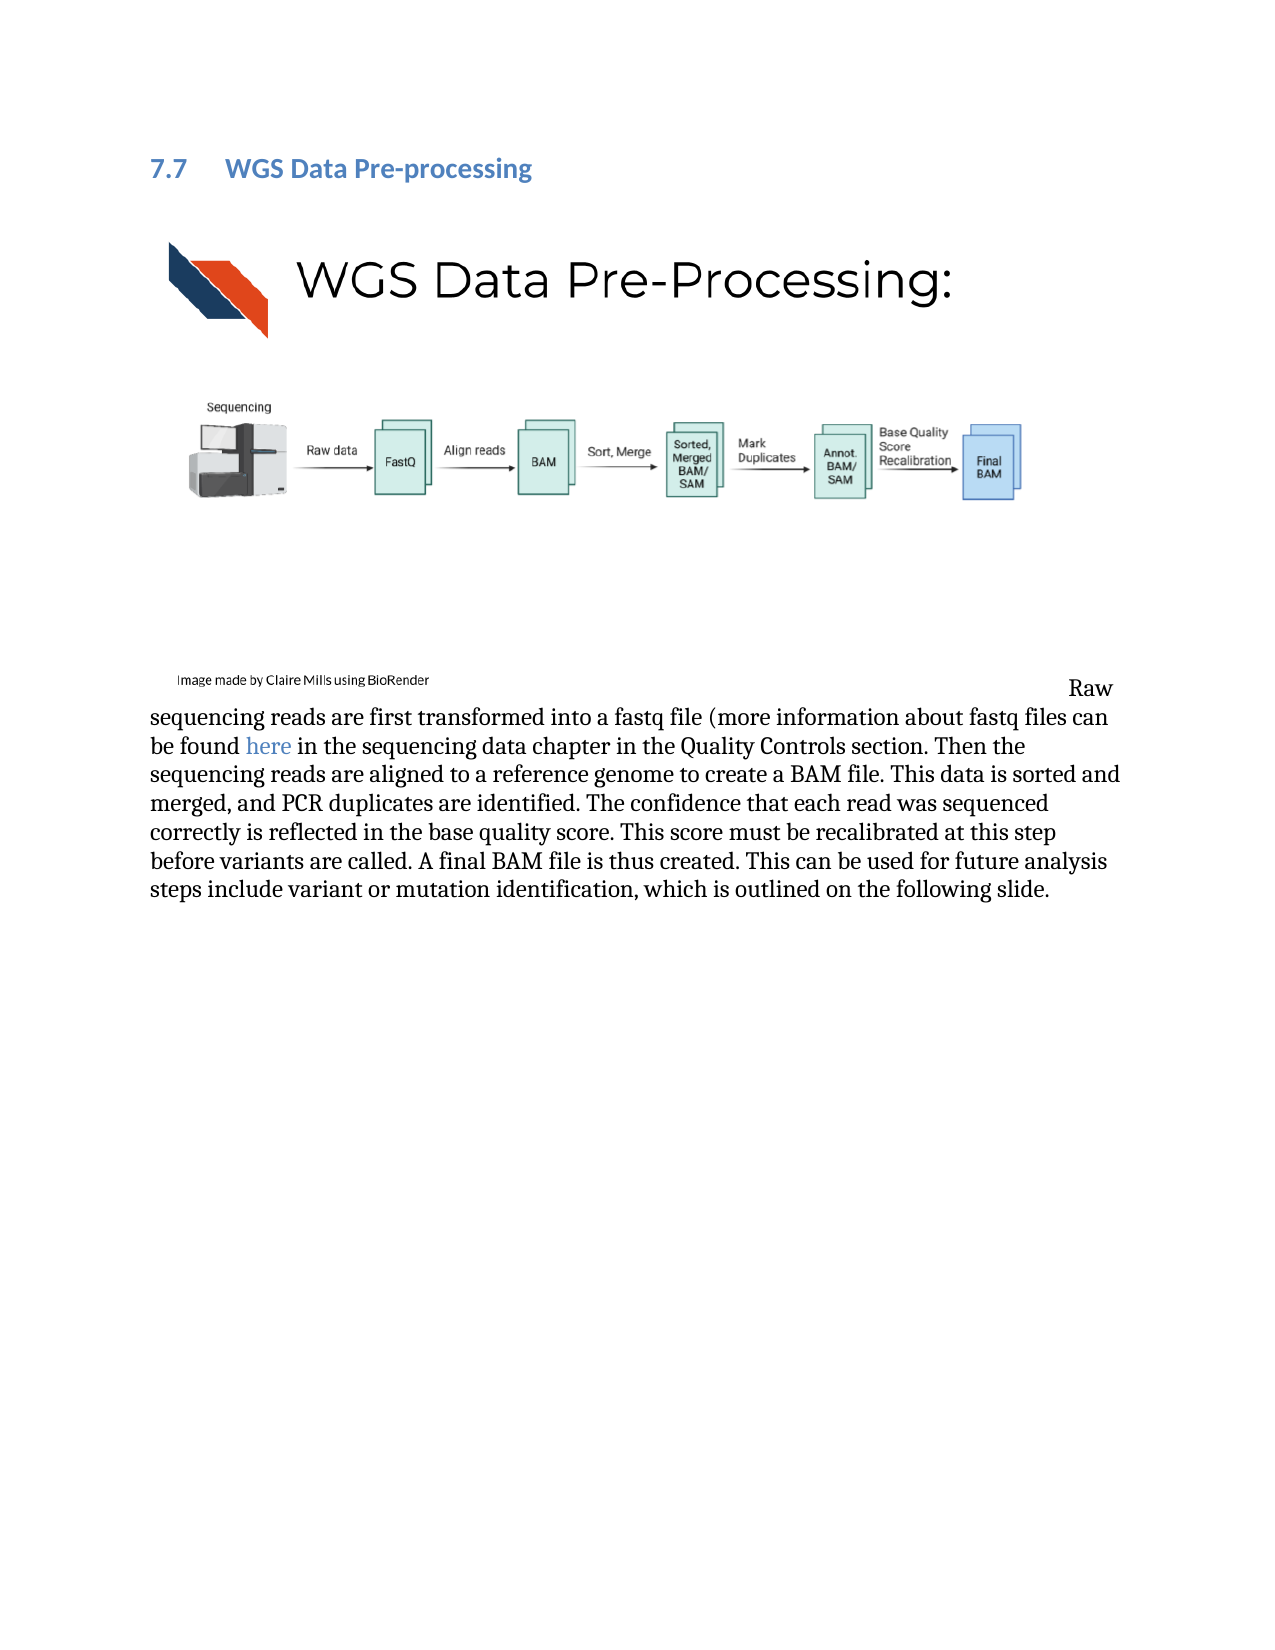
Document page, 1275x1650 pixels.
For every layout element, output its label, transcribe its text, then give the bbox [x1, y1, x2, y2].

picture [168, 204, 1044, 697]
subtitle 7.7 WGS Data Pre-processing [150, 150, 1125, 186]
